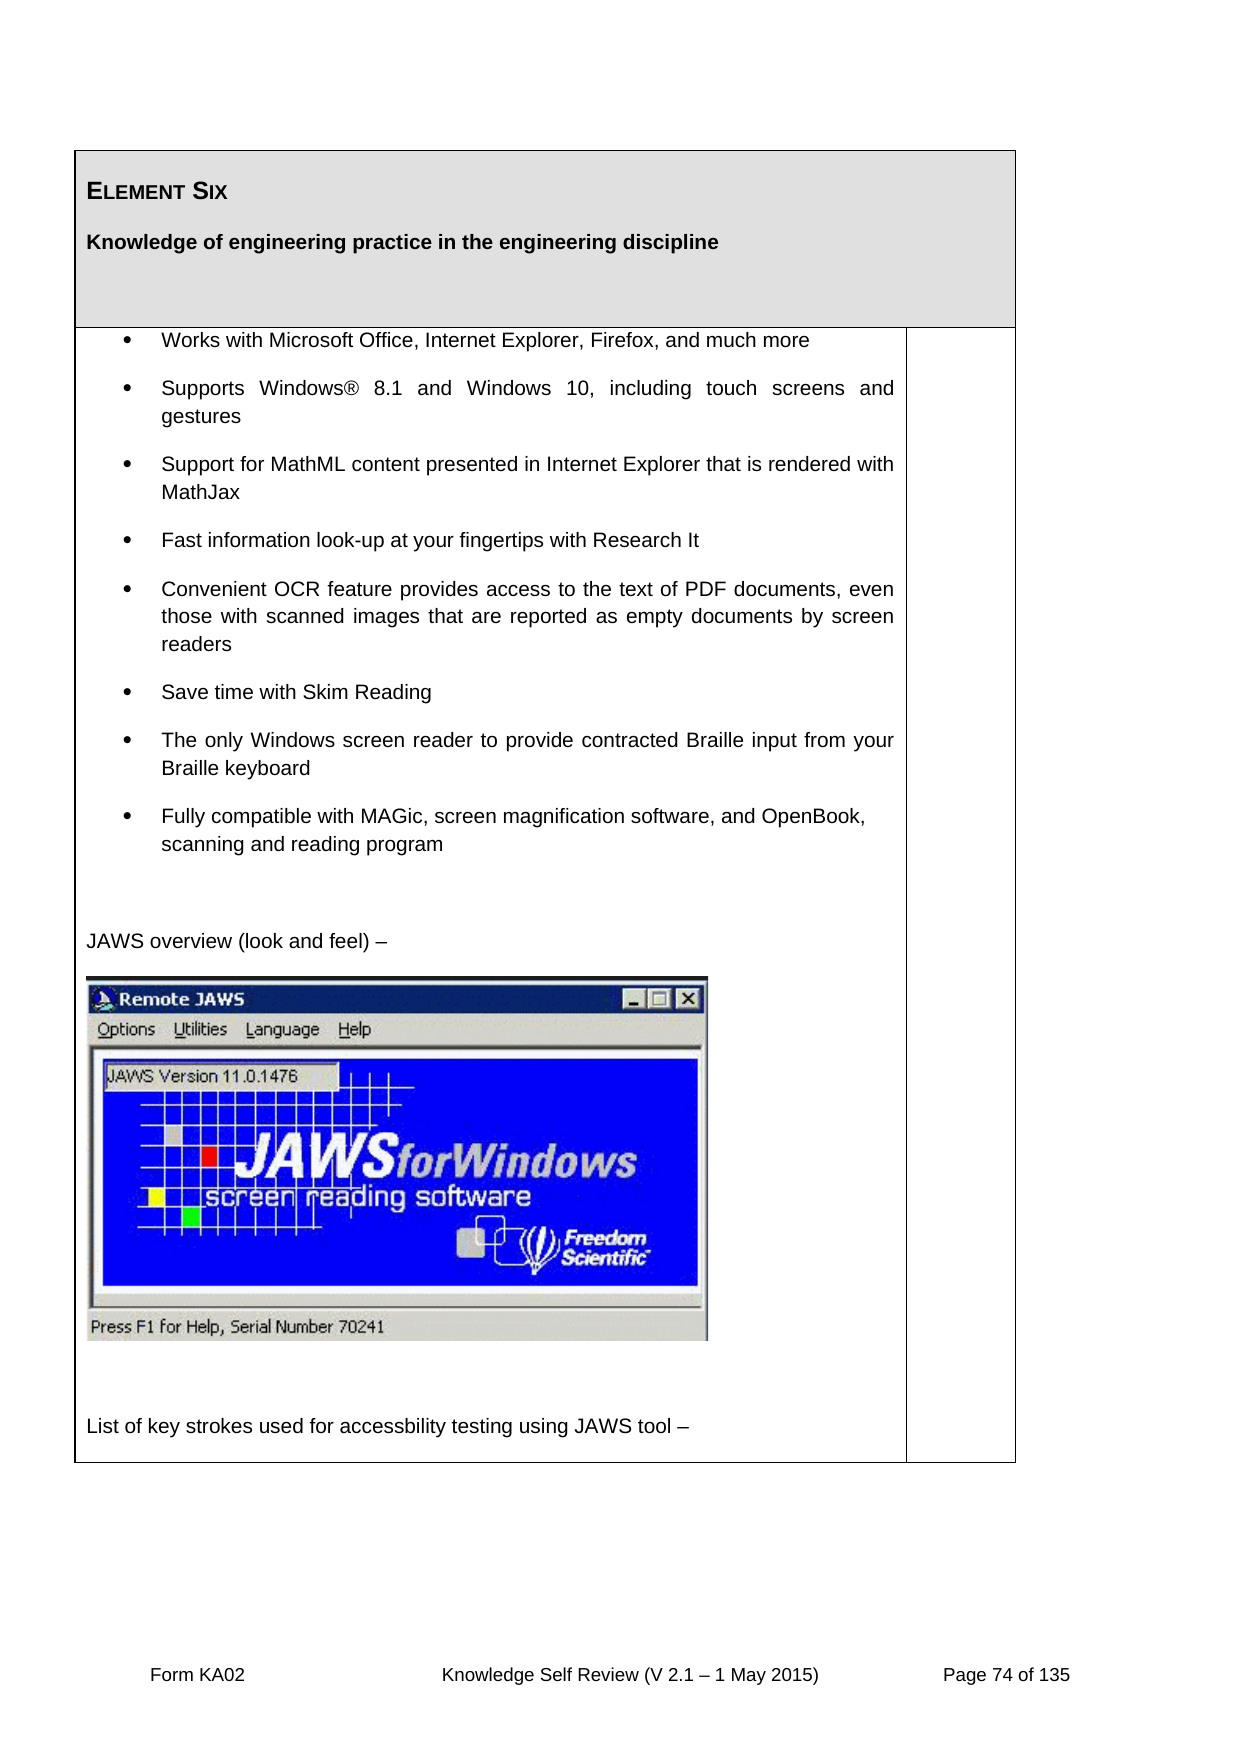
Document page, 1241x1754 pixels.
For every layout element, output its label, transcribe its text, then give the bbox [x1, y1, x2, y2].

table_header Element Six Knowledge of engineering practice in the engineering discipline [76, 151, 1015, 327]
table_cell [76, 328, 906, 1462]
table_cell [907, 328, 1015, 1462]
picture [86, 976, 709, 1341]
